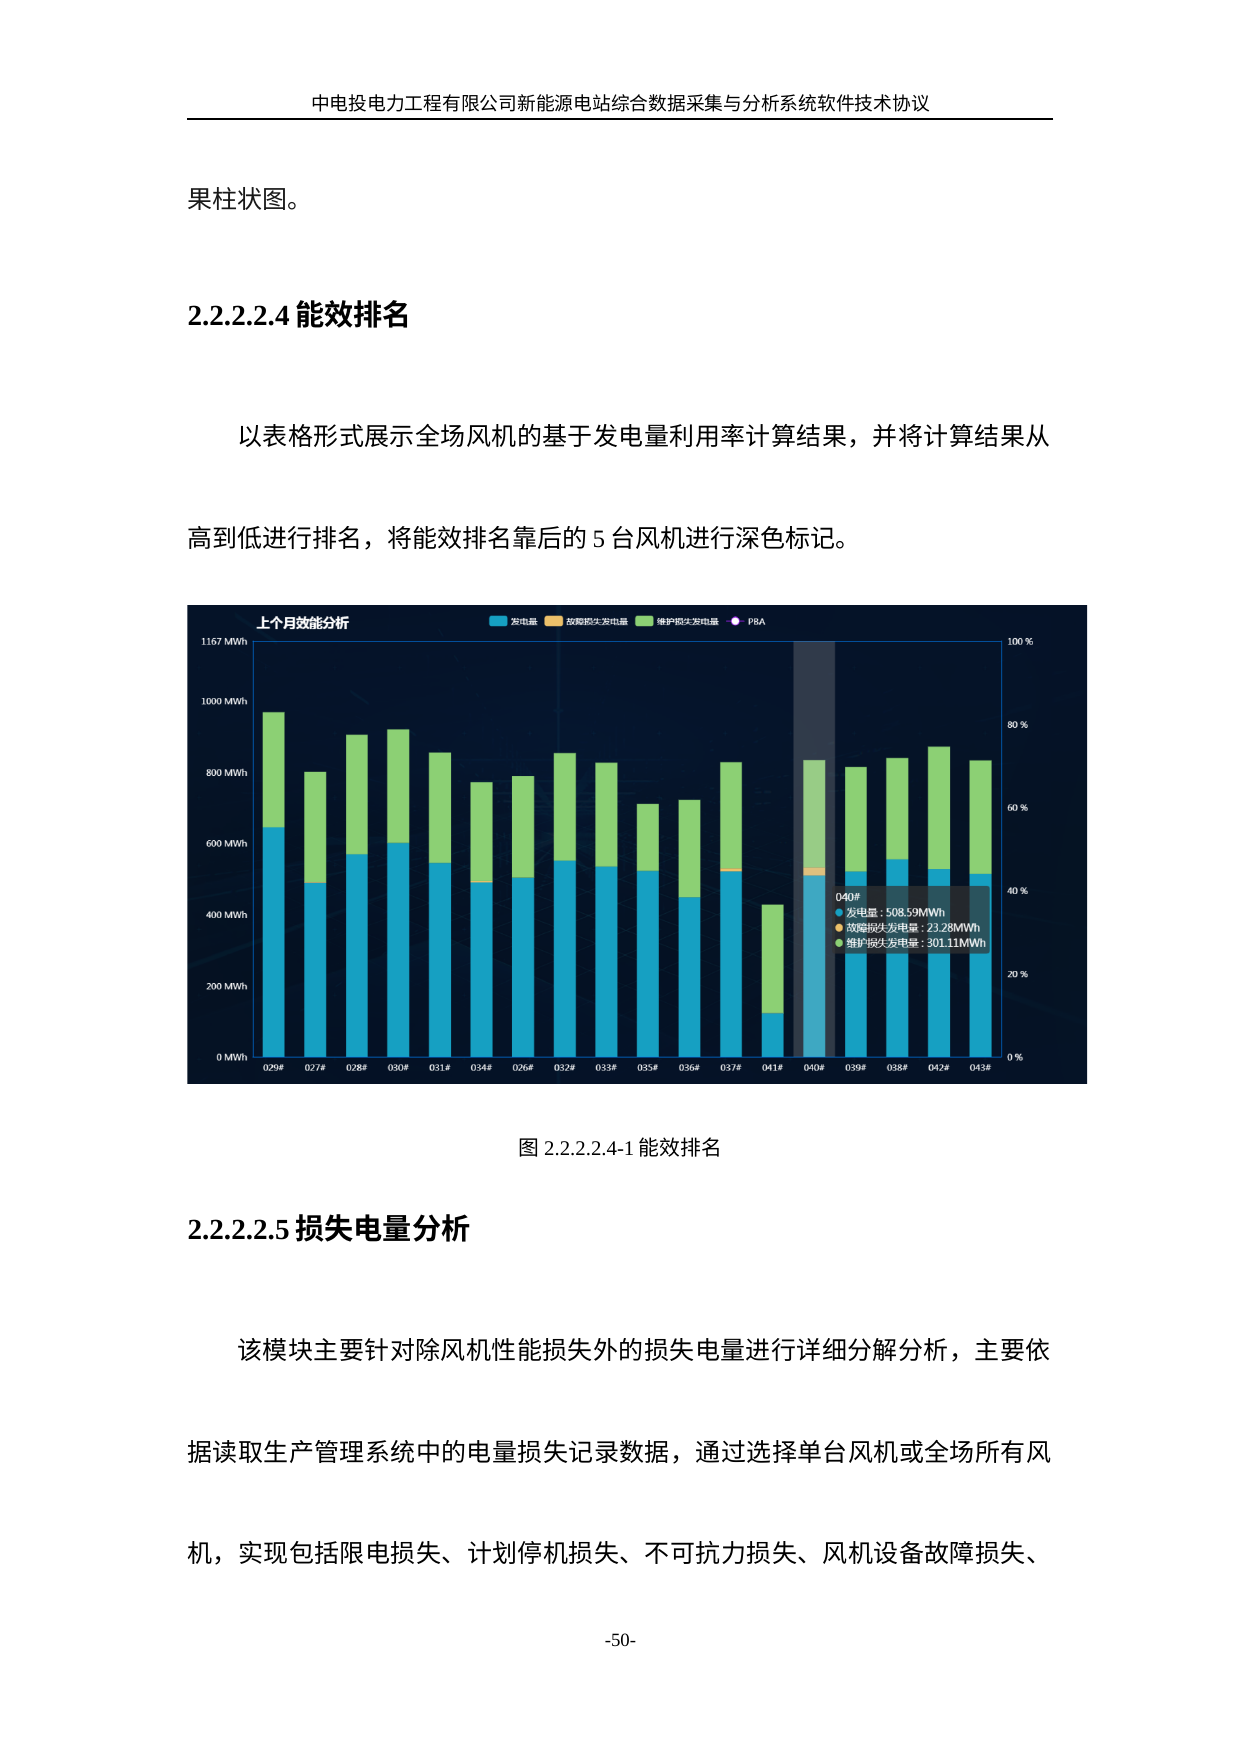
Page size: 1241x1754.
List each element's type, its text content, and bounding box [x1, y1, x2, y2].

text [187, 164, 1053, 232]
subtitle 2.2.2.2.4能效排名 [187, 279, 1053, 347]
picture [187, 605, 1088, 1084]
text 以表格形式展示全场风机的基于发电量利用率计算结果，并将计算结果从高到低进行排名，将能效排名靠后的5台风机进行深色标记。 [187, 401, 1053, 571]
subtitle 2.2.2.2.5损失电量分析 [187, 1193, 1053, 1261]
text 图 2.2.2.2.4-1能效排名 [187, 1129, 1053, 1163]
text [187, 1314, 1053, 1586]
